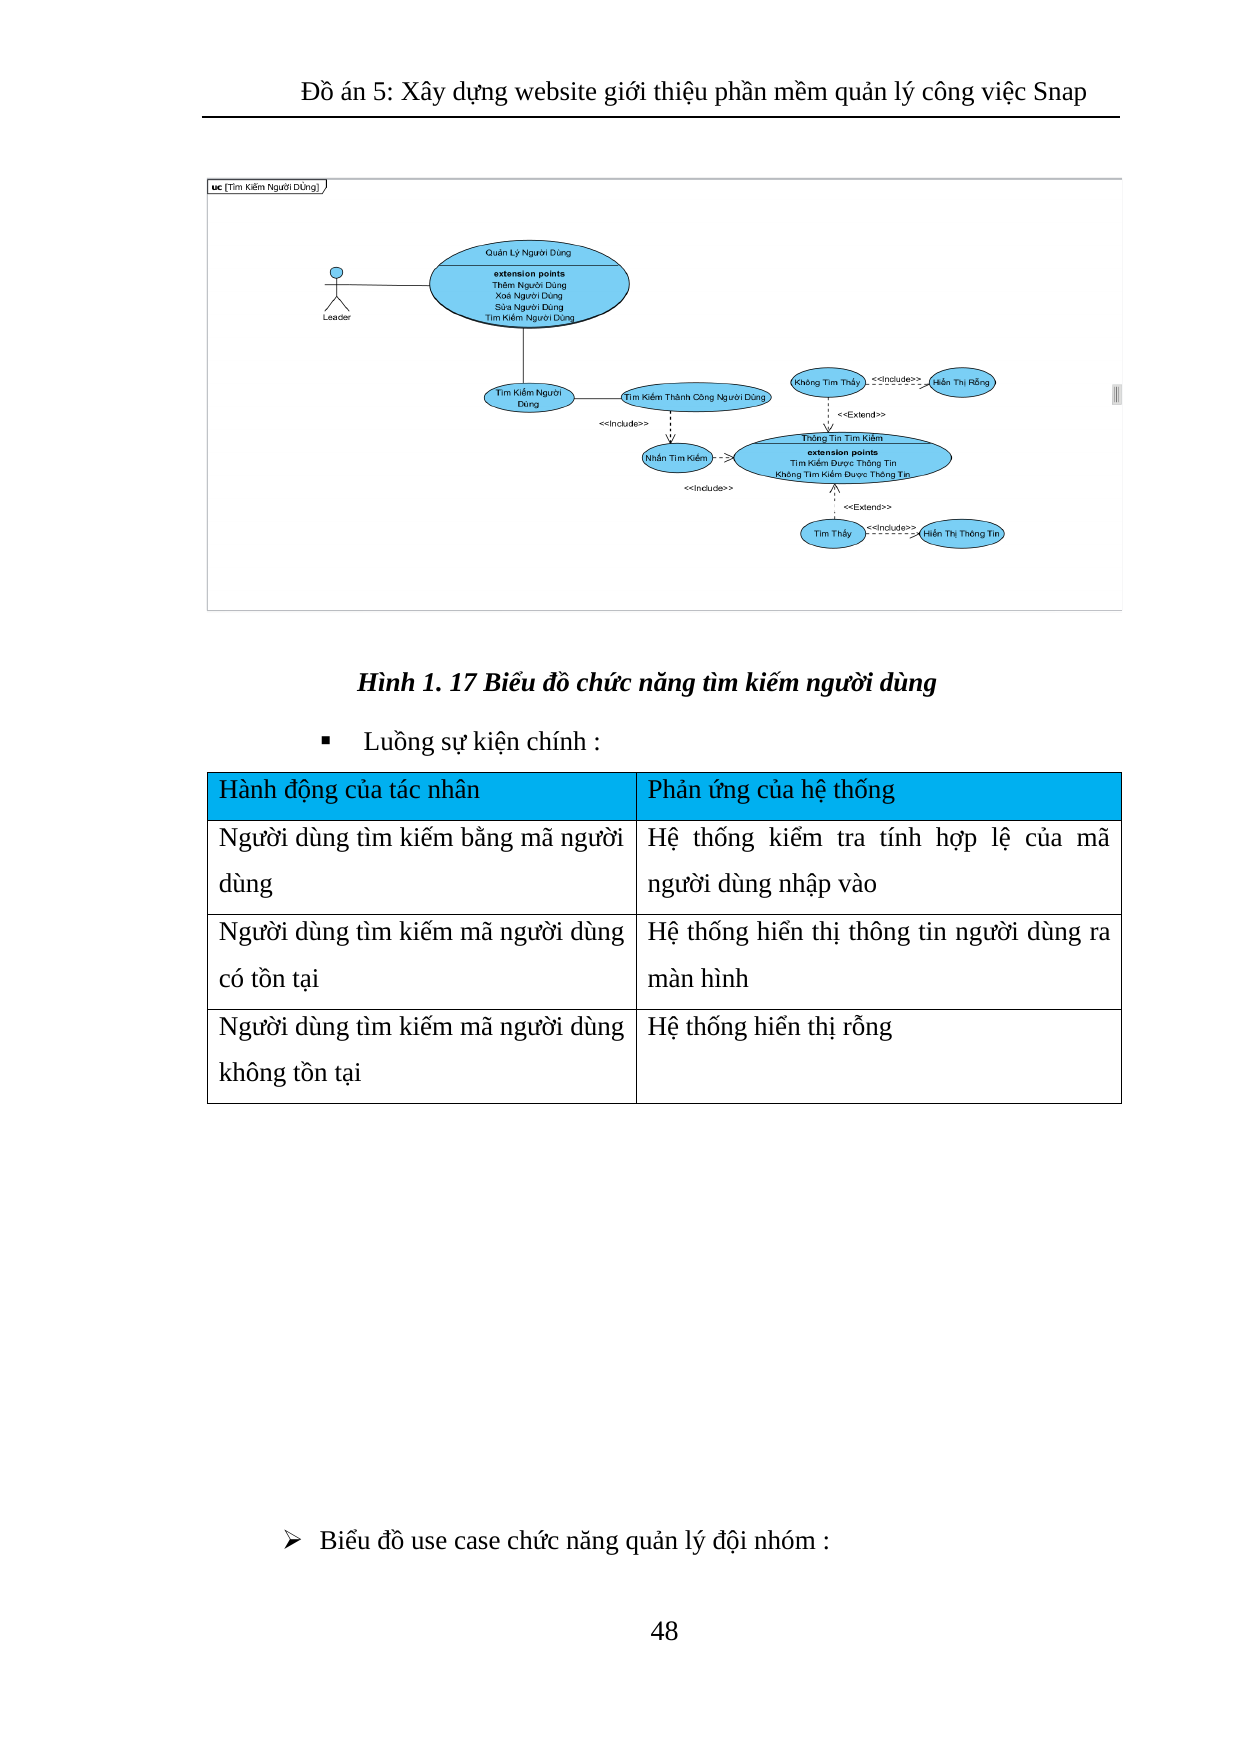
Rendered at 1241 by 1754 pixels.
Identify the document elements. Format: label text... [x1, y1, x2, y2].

table_header Phản ứng của hệ thống [637, 773, 1121, 820]
table_cell Hệ thống hiển thị rỗng [637, 1010, 1121, 1103]
list Luồng sự kiện chính : [319, 725, 1122, 756]
table_cell Người dùng tìm kiếm mã người dùng không tồn tại [208, 1010, 636, 1103]
table_cell Hệ thống hiển thị thông tin người dùng ra màn hình [637, 915, 1121, 1008]
list Biểu đồ use case chức năng quản lý đội nhóm : [282, 1524, 1122, 1555]
table_cell Hệ thống kiểm tra tính hợp lệ của mã người dùng nhập vào [637, 821, 1121, 914]
table_cell Người dùng tìm kiếm bằng mã người dùng [208, 821, 636, 914]
text Hình 1. 17 Biểu đồ chức năng tìm kiếm người dùng [282, 666, 1122, 697]
table_cell Người dùng tìm kiếm mã người dùng có tồn tại [208, 915, 636, 1008]
table_header Hành động của tác nhân [208, 773, 636, 820]
picture [206, 177, 1123, 613]
